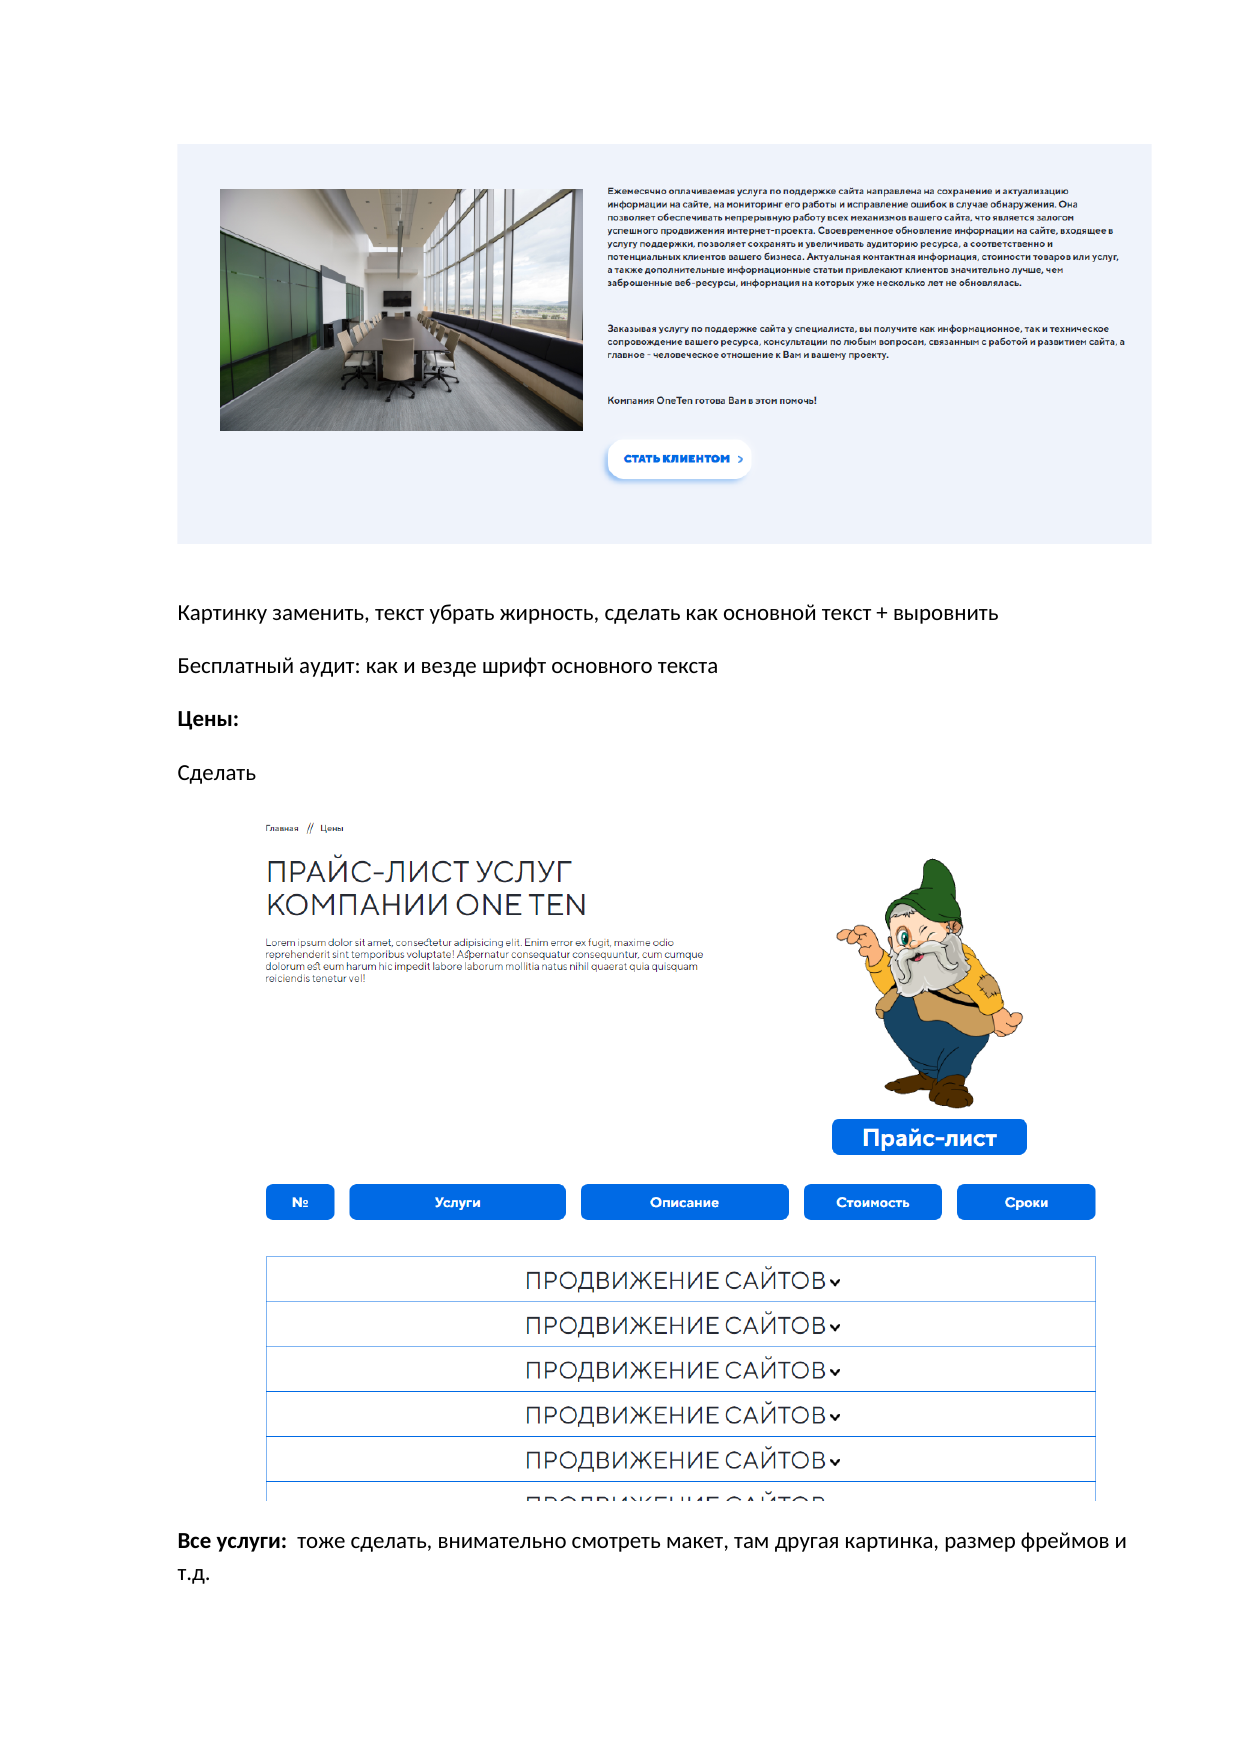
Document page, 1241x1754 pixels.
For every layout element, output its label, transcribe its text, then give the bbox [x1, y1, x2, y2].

text Цены: [177, 704, 1152, 733]
text Бесплатный аудит: как и везде шрифт основного текста [177, 652, 1152, 679]
text Сделать [177, 758, 1152, 786]
picture [177, 118, 1152, 574]
text Все услуги: тоже сделать, внимательно смотреть макет, там другая картинка, размер фреймов и т.д. [177, 1526, 1152, 1586]
text Картинку заменить, текст убрать жирность, сделать как основной текст + выровнить [177, 598, 1152, 627]
picture [177, 810, 1152, 1501]
